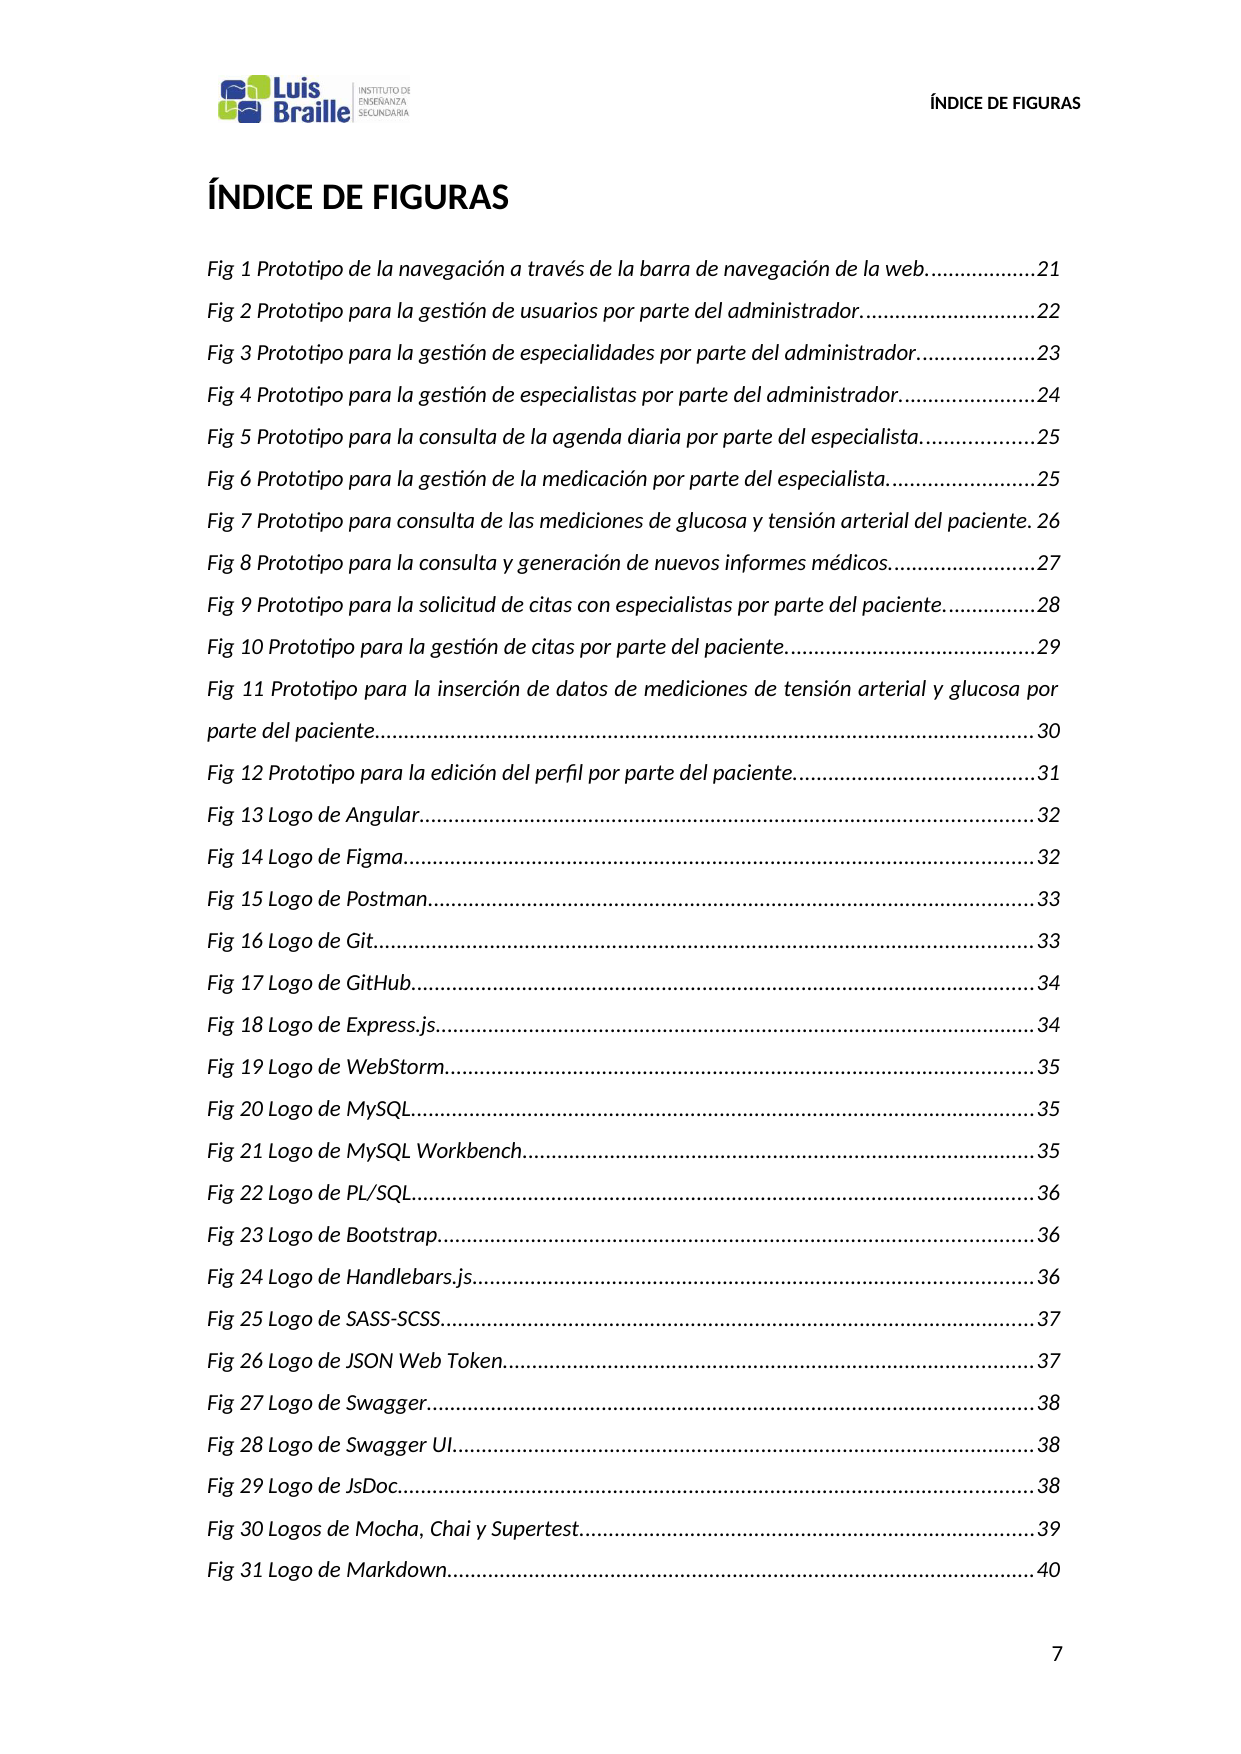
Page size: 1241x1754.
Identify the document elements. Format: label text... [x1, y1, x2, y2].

text Fig 8 Prototipo para la consulta y generación de nuevos informes médicos. 27 [207, 548, 1063, 576]
text Fig 16 Logo de Git. 33 [207, 926, 1063, 954]
text Fig 7 Prototipo para consulta de las mediciones de glucosa y tensión arterial del paciente. 26 [207, 506, 1063, 534]
text ÍNDICE DE FIGURAS [207, 173, 1063, 219]
text Fig 20 Logo de MySQL. 35 [207, 1094, 1063, 1122]
text Fig 3 Prototipo para la gestión de especialidades por parte del administrador. 23 [207, 338, 1063, 366]
text Fig 15 Logo de Postman. 33 [207, 884, 1063, 912]
text Fig 26 Logo de JSON Web Token. 37 [207, 1346, 1063, 1374]
text Fig 14 Logo de Figma. 32 [207, 842, 1063, 870]
text Fig 30 Logos de Mocha, Chai y Supertest. 39 [207, 1514, 1063, 1542]
text Fig 18 Logo de Express.js. 34 [207, 1010, 1063, 1038]
text Fig 4 Prototipo para la gestión de especialistas por parte del administrador. 24 [207, 380, 1063, 408]
text Fig 6 Prototipo para la gestión de la medicación por parte del especialista. 25 [207, 464, 1063, 492]
text Fig 21 Logo de MySQL Workbench. 35 [207, 1136, 1063, 1164]
text Fig 27 Logo de Swagger. 38 [207, 1388, 1063, 1416]
text Fig 25 Logo de SASS-SCSS. 37 [207, 1304, 1063, 1332]
text Fig 10 Prototipo para la gestión de citas por parte del paciente. 29 [207, 632, 1063, 660]
text Fig 13 Logo de Angular. 32 [207, 800, 1063, 828]
text Fig 23 Logo de Bootstrap. 36 [207, 1220, 1063, 1248]
text Fig 12 Prototipo para la edición del perfil por parte del paciente. 31 [207, 758, 1063, 786]
text Fig 2 Prototipo para la gestión de usuarios por parte del administrador. 22 [207, 296, 1063, 324]
text Fig 31 Logo de Markdown. 40 [207, 1556, 1063, 1584]
text Fig 22 Logo de PL/SQL. 36 [207, 1178, 1063, 1206]
text Fig 5 Prototipo para la consulta de la agenda diaria por parte del especialista. 25 [207, 422, 1063, 450]
text Fig 17 Logo de GitHub. 34 [207, 968, 1063, 996]
text Fig 28 Logo de Swagger UI. 38 [207, 1430, 1063, 1458]
text Fig 11 Prototipo para la inserción de datos de mediciones de tensión arterial y glucosa por parte del paciente. 30 [207, 674, 1063, 744]
text Fig 1 Prototipo de la navegación a través de la barra de navegación de la web. 21 [207, 254, 1063, 282]
text Fig 24 Logo de Handlebars.js 36 [207, 1262, 1063, 1290]
text Fig 29 Logo de JsDoc. 38 [207, 1472, 1063, 1500]
text Fig 19 Logo de WebStorm. 35 [207, 1052, 1063, 1080]
text Fig 9 Prototipo para la solicitud de citas con especialistas por parte del paciente. 28 [207, 590, 1063, 618]
